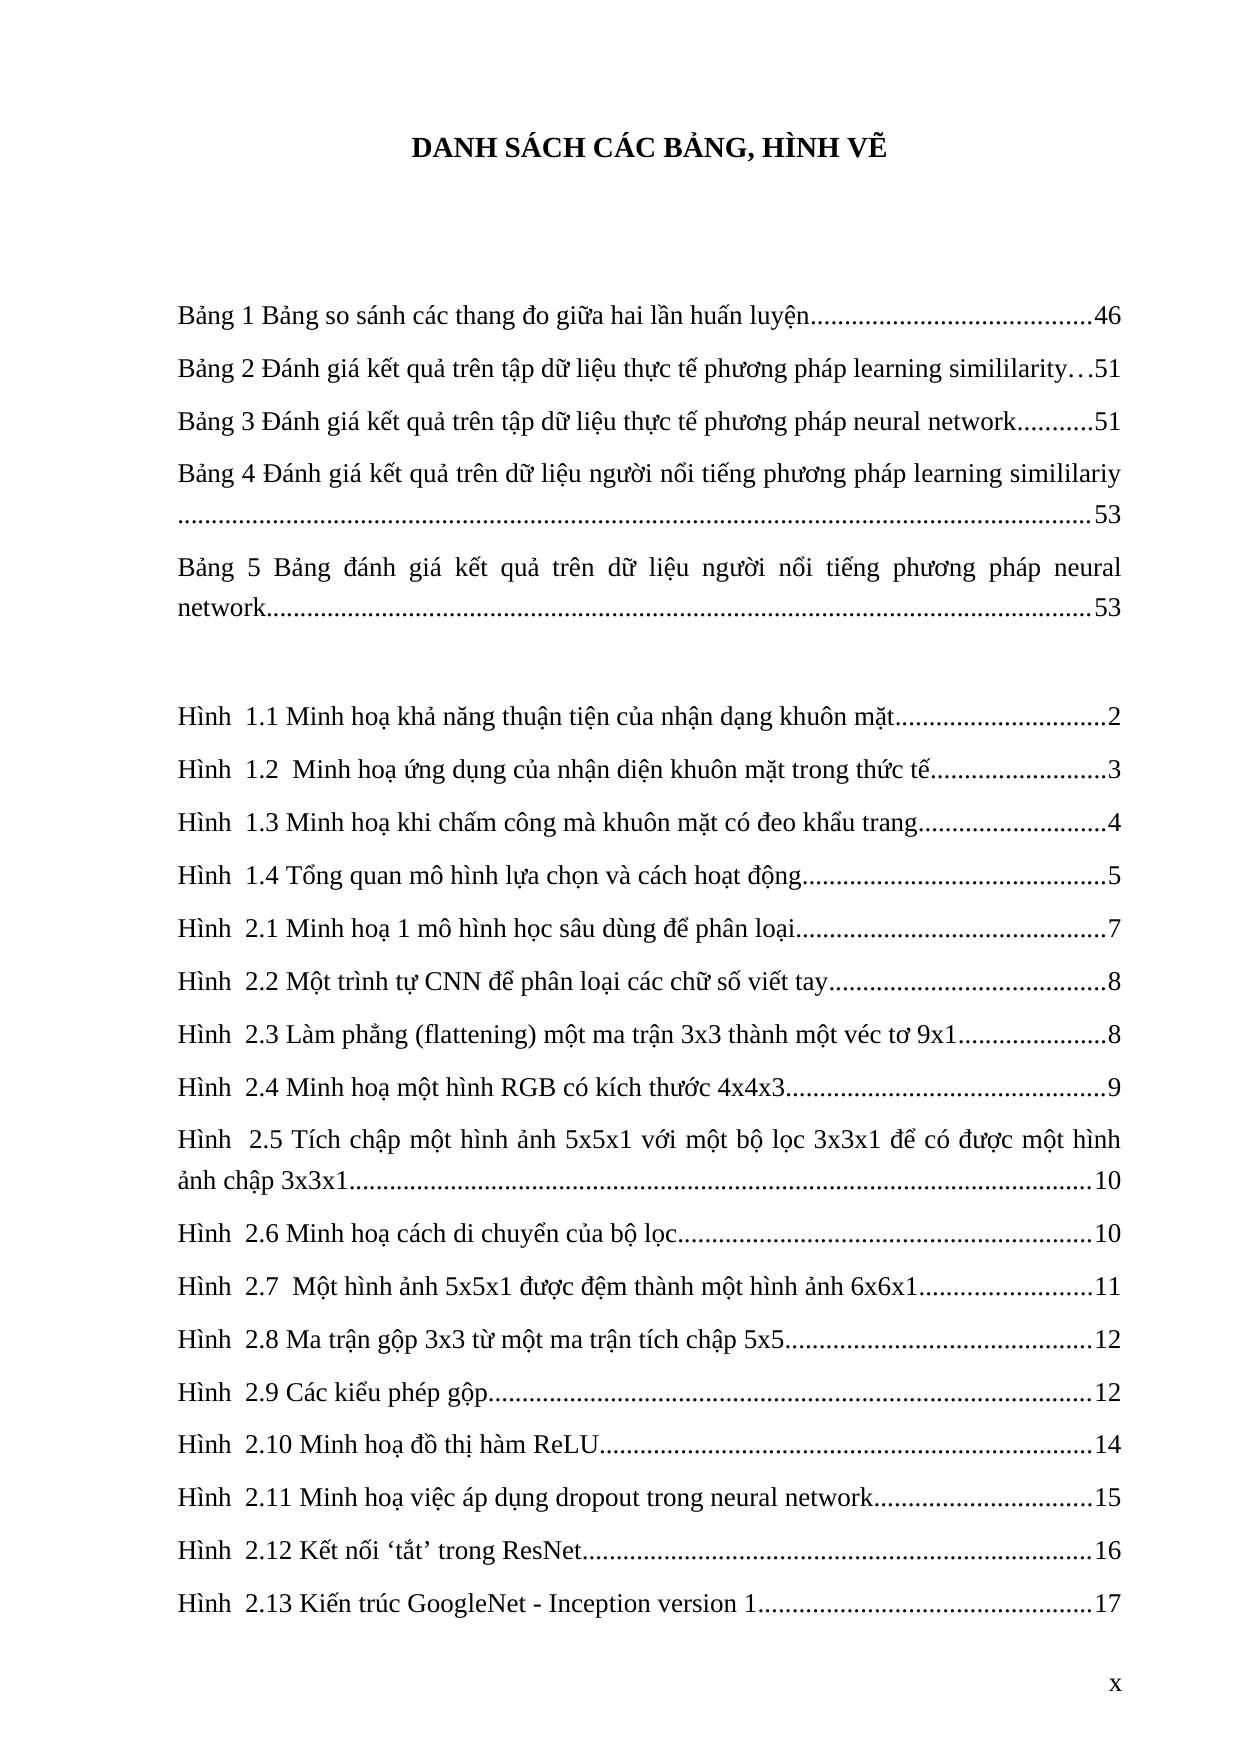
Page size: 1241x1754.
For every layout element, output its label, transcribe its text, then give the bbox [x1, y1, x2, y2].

text Bảng 3 Đánh giá kết quả trên tập dữ liệu thực tế phương pháp neural network 51 [177, 404, 1122, 436]
text Hình 2.1 Minh hoạ 1 mô hình học sâu dùng để phân loại 7 [177, 912, 1122, 943]
text Hình 2.2 Một trình tự CNN để phân loại các chữ số viết tay 8 [177, 965, 1122, 996]
text Hình 2.12 Kết nối ‘tắt’ trong ResNet 16 [177, 1534, 1122, 1566]
text Hình 1.3 Minh hoạ khi chấm công mà khuôn mặt có đeo khẩu trang 4 [177, 806, 1122, 837]
text Bảng 1 Bảng so sánh các thang đo giữa hai lần huấn luyện 46 [177, 299, 1122, 330]
text Hình 2.6 Minh hoạ cách di chuyển của bộ lọc 10 [177, 1217, 1122, 1248]
text Hình 2.4 Minh hoạ một hình RGB có kích thước 4x4x3 9 [177, 1071, 1122, 1102]
text Hình 1.1 Minh hoạ khả năng thuận tiện của nhận dạng khuôn mặt 2 [177, 700, 1122, 731]
text Hình 1.4 Tổng quan mô hình lựa chọn và cách hoạt động 5 [177, 859, 1122, 890]
text DANH SÁCH CÁC BẢNG, HÌNH VẼ [177, 131, 1122, 164]
text Hình 2.3 Làm phẳng (flattening) một ma trận 3x3 thành một véc tơ 9x1 8 [177, 1018, 1122, 1049]
text Bảng 2 Đánh giá kết quả trên tập dữ liệu thực tế phương pháp learning simililarity 51 [177, 352, 1122, 383]
text Hình 2.5 Tích chập một hình ảnh 5x5x1 với một bộ lọc 3x3x1 để có được một hình ảnh chập 3x3x1 10 [177, 1123, 1122, 1195]
text Hình 2.11 Minh hoạ việc áp dụng dropout trong neural network 15 [177, 1481, 1122, 1513]
text Hình 1.2 Minh hoạ ứng dụng của nhận diện khuôn mặt trong thức tế 3 [177, 753, 1122, 784]
text Hình 2.13 Kiến trúc GoogleNet - Inception version 1 17 [177, 1587, 1122, 1618]
text Bảng 5 Bảng đánh giá kết quả trên dữ liệu người nổi tiếng phương pháp neural network 53 [177, 551, 1122, 622]
text Hình 2.7 Một hình ảnh 5x5x1 được đệm thành một hình ảnh 6x6x1 11 [177, 1270, 1122, 1301]
text Hình 2.9 Các kiểu phép gộp 12 [177, 1376, 1122, 1407]
text Hình 2.10 Minh hoạ đồ thị hàm ReLU 14 [177, 1428, 1122, 1460]
text Bảng 4 Đánh giá kết quả trên dữ liệu người nổi tiếng phương pháp learning simililariy 53 [177, 457, 1122, 529]
text Hình 2.8 Ma trận gộp 3x3 từ một ma trận tích chập 5x5 12 [177, 1323, 1122, 1354]
